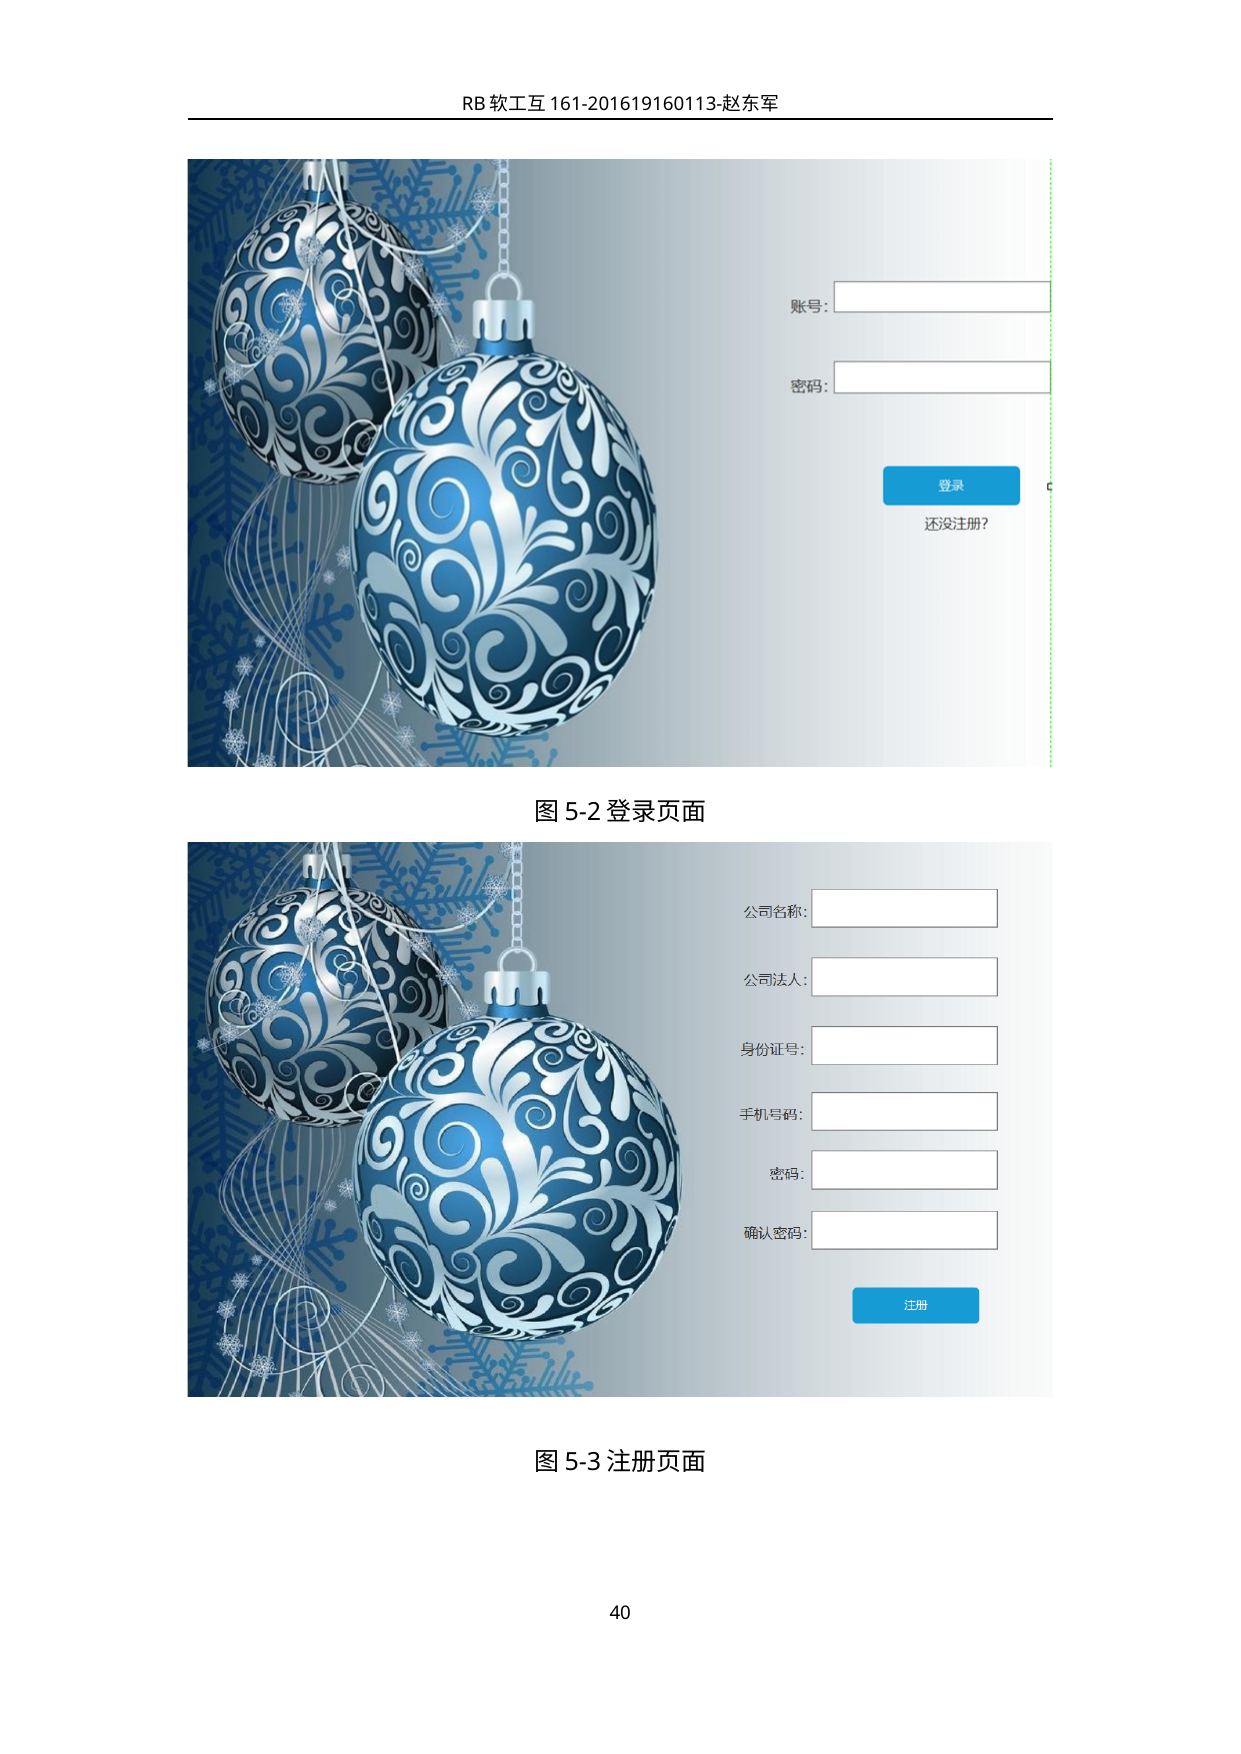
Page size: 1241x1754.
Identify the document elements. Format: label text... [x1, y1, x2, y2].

picture [187, 842, 1053, 1397]
picture [187, 159, 1053, 767]
text 图5-2登录页面 [187, 777, 1053, 842]
text 图5-3注册页面 [187, 1427, 1053, 1492]
